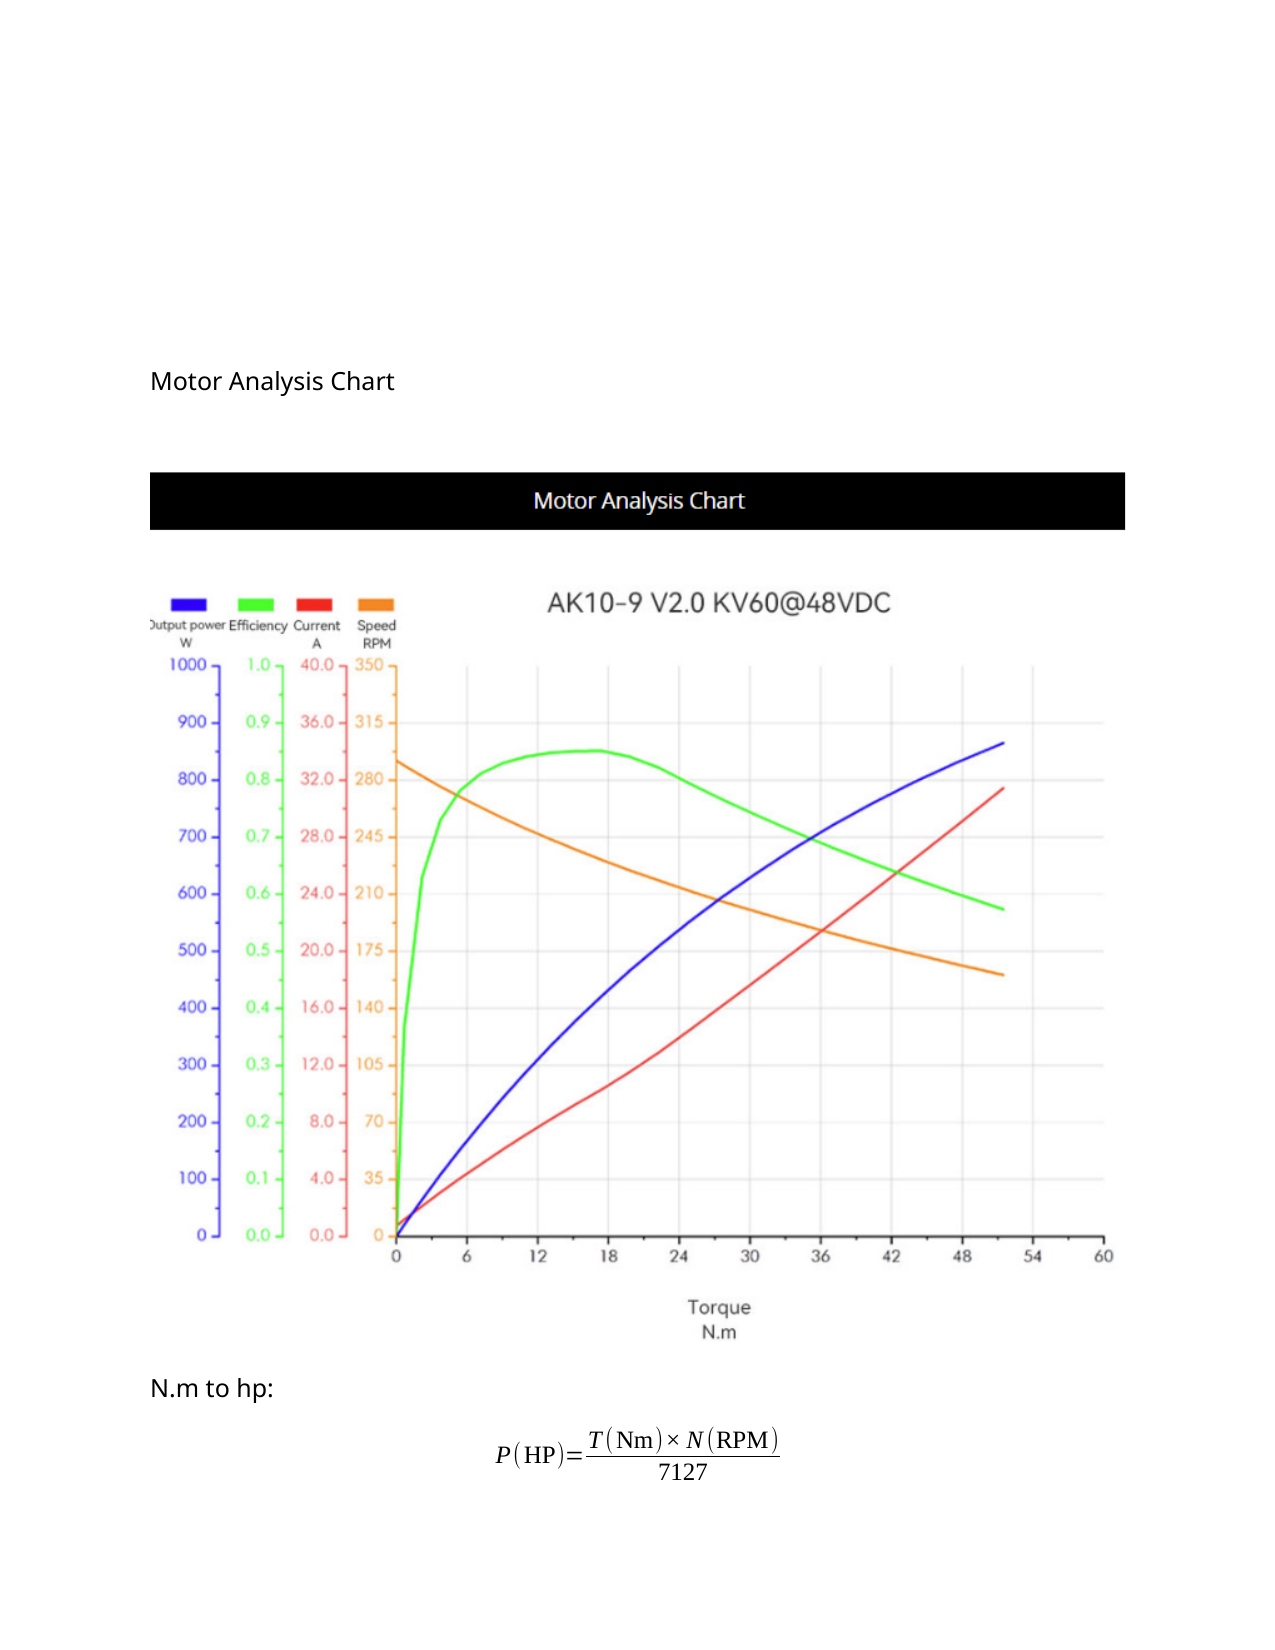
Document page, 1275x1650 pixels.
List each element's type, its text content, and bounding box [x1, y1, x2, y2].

text Motor Analysis Chart [150, 364, 1125, 398]
text N.m to hp: [150, 1371, 1125, 1405]
picture [150, 470, 1125, 1352]
